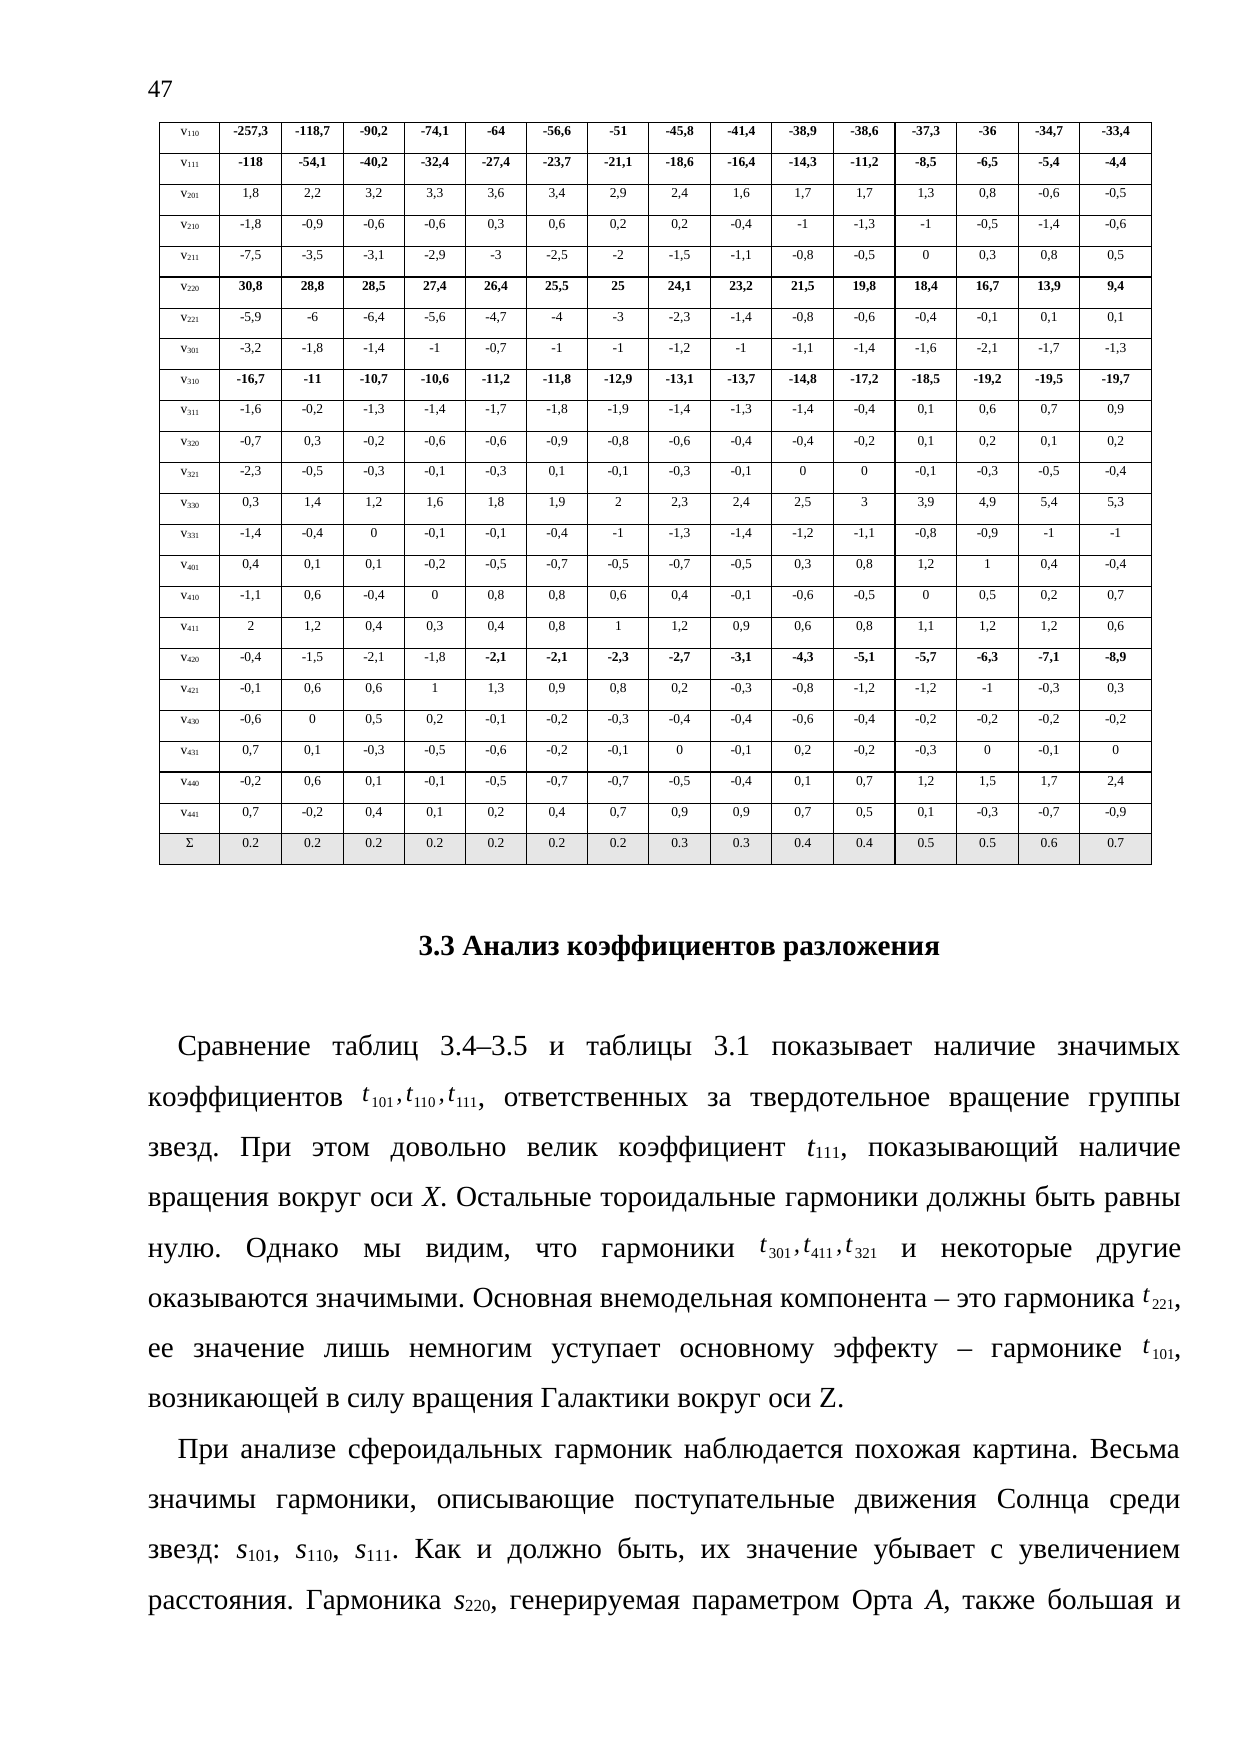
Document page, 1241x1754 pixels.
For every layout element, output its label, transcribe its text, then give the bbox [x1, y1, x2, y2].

table_cell -1,1 [220, 587, 281, 617]
table_cell -0,7 [466, 339, 526, 369]
table_cell -0,6 [344, 216, 404, 246]
table_cell 1,4 [282, 494, 343, 524]
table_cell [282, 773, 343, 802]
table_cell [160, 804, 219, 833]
table_cell -6,5 [957, 154, 1018, 184]
table_cell -1,8 [527, 401, 587, 431]
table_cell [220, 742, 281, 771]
table_cell -4,3 [772, 649, 833, 679]
table_cell -36 [957, 123, 1018, 153]
table_cell -0,5 [957, 216, 1018, 246]
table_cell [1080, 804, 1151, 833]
table_cell 0,1 [1019, 309, 1079, 338]
table_cell -0,1 [711, 463, 771, 493]
table_cell 1 [405, 680, 465, 709]
table_cell 0,8 [527, 618, 587, 648]
table_cell -11 [282, 370, 343, 400]
table_cell -0,9 [527, 432, 587, 462]
table_cell -1,2 [896, 680, 956, 709]
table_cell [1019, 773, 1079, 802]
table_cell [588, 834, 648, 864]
table_cell 0,2 [957, 432, 1018, 462]
table_cell -64 [466, 123, 526, 153]
table_cell 0 [896, 247, 956, 276]
table_cell -34,7 [1019, 123, 1079, 153]
table_cell -1,4 [711, 525, 771, 555]
table_cell 2,5 [772, 494, 833, 524]
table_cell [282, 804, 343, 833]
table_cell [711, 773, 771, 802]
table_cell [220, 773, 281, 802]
table_cell 24,1 [649, 278, 710, 307]
table_cell -257,3 [220, 123, 281, 153]
table_cell 0,7 [1019, 401, 1079, 431]
table_cell 0 [834, 463, 894, 493]
table_cell -2,3 [588, 649, 648, 679]
table_cell 0,9 [1080, 401, 1151, 431]
table_cell 30,8 [220, 278, 281, 307]
table_cell -0,8 [588, 432, 648, 462]
table_cell -33,4 [1080, 123, 1151, 153]
table_cell -1,5 [649, 247, 710, 276]
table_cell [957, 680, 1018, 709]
table_cell 1,6 [711, 185, 771, 214]
table_cell -0,6 [649, 432, 710, 462]
table_cell -4,7 [466, 309, 526, 338]
table_cell -6,3 [957, 649, 1018, 679]
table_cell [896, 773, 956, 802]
table_cell -0,4 [711, 216, 771, 246]
table_cell 0,3 [220, 494, 281, 524]
table_cell -0,5 [1080, 185, 1151, 214]
table_cell 1,3 [466, 680, 526, 709]
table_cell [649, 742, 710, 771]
table_cell -2 [588, 247, 648, 276]
table_cell -0,3 [649, 463, 710, 493]
table_cell -0,6 [772, 587, 833, 617]
table_cell -0,1 [588, 463, 648, 493]
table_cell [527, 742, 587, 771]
table_cell 3,9 [896, 494, 956, 524]
table_cell 0 [405, 587, 465, 617]
table_cell -51 [588, 123, 648, 153]
table_cell -0,1 [466, 525, 526, 555]
table_cell -0,4 [711, 432, 771, 462]
table_cell 25,5 [527, 278, 587, 307]
table_cell -10,6 [405, 370, 465, 400]
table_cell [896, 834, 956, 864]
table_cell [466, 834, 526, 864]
table_cell 0,6 [282, 680, 343, 709]
table_cell -0,8 [772, 309, 833, 338]
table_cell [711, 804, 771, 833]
table_cell 0,6 [957, 401, 1018, 431]
table_cell -0,3 [711, 680, 771, 709]
table_cell -0,4 [282, 525, 343, 555]
table_cell 0 [344, 525, 404, 555]
table_cell 28,8 [282, 278, 343, 307]
table_cell -2,9 [405, 247, 465, 276]
table_cell 25 [588, 278, 648, 307]
table_cell -38,9 [772, 123, 833, 153]
table_cell -54,1 [282, 154, 343, 184]
table_cell 0,8 [527, 587, 587, 617]
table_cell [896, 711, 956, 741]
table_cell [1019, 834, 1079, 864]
table_cell 1,8 [220, 185, 281, 214]
table_cell -5,1 [834, 649, 894, 679]
table_cell -11,2 [834, 154, 894, 184]
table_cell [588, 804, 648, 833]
table_cell 0,2 [588, 216, 648, 246]
table_cell -1,7 [466, 401, 526, 431]
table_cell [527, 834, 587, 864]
table_cell -1 [896, 216, 956, 246]
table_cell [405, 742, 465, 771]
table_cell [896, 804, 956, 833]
table_cell 18,4 [896, 278, 956, 307]
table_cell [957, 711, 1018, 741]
table_cell -1,1 [711, 247, 771, 276]
table_cell 21,5 [772, 278, 833, 307]
table_cell -32,4 [405, 154, 465, 184]
table_cell 0 [772, 463, 833, 493]
text Сравнение таблиц 3.4–3.5 и таблицы 3.1 показывает наличие значимых коэффициентов , ответственных за твердотельное вращение группы звезд. При этом довольно велик коэффициент t111, показывающий наличие вращения вокруг оси X. Остальные тороидальные гармоники должны быть равны нулю. Однако мы видим, что гармоники и некоторые другие оказываются значимыми. Основная внемодельная компонента – это гармоника , ее значение лишь немногим уступает основному эффекту – гармонике , возникающей в силу вращения Галактики вокруг оси Z. [148, 1028, 1181, 1414]
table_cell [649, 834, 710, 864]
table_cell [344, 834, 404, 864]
table_cell -0,5 [711, 556, 771, 586]
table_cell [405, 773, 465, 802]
table_cell v111 [160, 154, 219, 184]
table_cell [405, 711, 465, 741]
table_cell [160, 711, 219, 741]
table_cell -6 [282, 309, 343, 338]
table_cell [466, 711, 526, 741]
table_cell -0,4 [896, 309, 956, 338]
table_cell 0,1 [896, 432, 956, 462]
table_cell 0,3 [772, 556, 833, 586]
table_cell 0,3 [957, 247, 1018, 276]
table_cell v201 [160, 185, 219, 214]
table_cell 5,4 [1019, 494, 1079, 524]
table_cell -0,3 [344, 463, 404, 493]
table_cell 0,3 [405, 618, 465, 648]
table_cell 5,3 [1080, 494, 1151, 524]
table_cell v210 [160, 216, 219, 246]
table_cell -0,6 [1019, 185, 1079, 214]
table_cell -0,4 [772, 432, 833, 462]
table_cell 1,2 [282, 618, 343, 648]
table_cell -0,1 [405, 525, 465, 555]
table_cell v211 [160, 247, 219, 276]
table_cell 0,1 [1080, 309, 1151, 338]
table_cell 0,2 [649, 216, 710, 246]
table_cell -0,7 [527, 556, 587, 586]
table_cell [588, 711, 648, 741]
table_cell -41,4 [711, 123, 771, 153]
table_cell v321 [160, 463, 219, 493]
table_cell -1 [405, 339, 465, 369]
table_cell -0,8 [896, 525, 956, 555]
table_cell -1,3 [649, 525, 710, 555]
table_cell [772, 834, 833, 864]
table_cell -0,4 [220, 649, 281, 679]
table_cell -21,1 [588, 154, 648, 184]
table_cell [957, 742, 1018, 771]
table_cell -0,1 [711, 587, 771, 617]
table_cell -4,4 [1080, 154, 1151, 184]
table_cell v110 [160, 123, 219, 153]
table_cell -16,4 [711, 154, 771, 184]
table_cell 2,4 [711, 494, 771, 524]
table_cell 0,8 [834, 618, 894, 648]
table_cell -5,7 [896, 649, 956, 679]
table_cell -0,8 [772, 680, 833, 709]
table_cell -0,6 [405, 432, 465, 462]
table_cell -1 [588, 525, 648, 555]
table_cell -0,4 [527, 525, 587, 555]
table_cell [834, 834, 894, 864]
table_cell -1,3 [1080, 339, 1151, 369]
table_cell 0 [896, 587, 956, 617]
table_cell -5,6 [405, 309, 465, 338]
table_cell -1,3 [344, 401, 404, 431]
table_cell -90,2 [344, 123, 404, 153]
table_cell -1,4 [220, 525, 281, 555]
table_cell -1 [711, 339, 771, 369]
table_cell -13,1 [649, 370, 710, 400]
table_cell v410 [160, 587, 219, 617]
table_cell 0,5 [1080, 247, 1151, 276]
table_cell -37,3 [896, 123, 956, 153]
table_cell -56,6 [527, 123, 587, 153]
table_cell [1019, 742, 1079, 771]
table_cell -0,4 [834, 401, 894, 431]
table_cell -19,2 [957, 370, 1018, 400]
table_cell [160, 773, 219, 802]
table_cell v330 [160, 494, 219, 524]
table_cell -2,1 [466, 649, 526, 679]
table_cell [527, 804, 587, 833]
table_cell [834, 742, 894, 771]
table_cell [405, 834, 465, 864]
table_cell -0,6 [405, 216, 465, 246]
table_cell -2,1 [344, 649, 404, 679]
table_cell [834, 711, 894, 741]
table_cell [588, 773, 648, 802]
table_cell -7,5 [220, 247, 281, 276]
table_cell 1,7 [772, 185, 833, 214]
table_cell -1,4 [834, 339, 894, 369]
table_cell -0,5 [1019, 463, 1079, 493]
table_cell -2,1 [957, 339, 1018, 369]
table_cell 1,2 [896, 556, 956, 586]
table_cell 3,6 [466, 185, 526, 214]
table_cell 1,2 [1019, 618, 1079, 648]
table_cell -1,8 [220, 216, 281, 246]
table_cell v320 [160, 432, 219, 462]
table_cell 0,1 [527, 463, 587, 493]
table_cell 26,4 [466, 278, 526, 307]
table_cell 0,8 [1019, 247, 1079, 276]
table_cell -0,3 [957, 463, 1018, 493]
table_cell -19,5 [1019, 370, 1079, 400]
table_cell 2,9 [588, 185, 648, 214]
table_cell 3 [834, 494, 894, 524]
table_cell -1 [1019, 525, 1079, 555]
table_cell 0,8 [466, 587, 526, 617]
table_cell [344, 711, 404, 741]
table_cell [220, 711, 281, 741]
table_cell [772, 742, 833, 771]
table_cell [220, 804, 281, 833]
table_cell -0,5 [588, 556, 648, 586]
table_cell -18,5 [896, 370, 956, 400]
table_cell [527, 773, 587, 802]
table_cell 2,2 [282, 185, 343, 214]
table_cell 0,1 [344, 556, 404, 586]
table_cell -1 [588, 339, 648, 369]
table_cell -1,4 [344, 339, 404, 369]
table_cell -0,5 [282, 463, 343, 493]
table_cell 0,1 [282, 556, 343, 586]
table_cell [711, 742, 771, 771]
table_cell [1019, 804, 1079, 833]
table_cell -17,2 [834, 370, 894, 400]
table_cell 28,5 [344, 278, 404, 307]
table_cell -3,1 [344, 247, 404, 276]
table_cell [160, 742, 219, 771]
table_cell 0,2 [649, 680, 710, 709]
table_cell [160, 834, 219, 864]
table_cell -1 [527, 339, 587, 369]
table_cell -0,2 [405, 556, 465, 586]
table_cell -45,8 [649, 123, 710, 153]
table_cell -1,2 [649, 339, 710, 369]
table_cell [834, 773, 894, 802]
table_cell 0,4 [649, 587, 710, 617]
table_cell 2,4 [649, 185, 710, 214]
table_cell -2,1 [527, 649, 587, 679]
table_cell -0,2 [834, 432, 894, 462]
table_cell 9,4 [1080, 278, 1151, 307]
table_cell 0,8 [834, 556, 894, 586]
table_cell -23,7 [527, 154, 587, 184]
table_cell -1,2 [772, 525, 833, 555]
table_cell -38,6 [834, 123, 894, 153]
table_cell -0,2 [344, 432, 404, 462]
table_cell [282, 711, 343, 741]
table_cell -0,2 [282, 401, 343, 431]
table_cell -0,4 [1080, 556, 1151, 586]
table_cell 0,2 [1019, 587, 1079, 617]
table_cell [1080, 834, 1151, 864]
table_cell 0,3 [466, 216, 526, 246]
table_cell -1,5 [282, 649, 343, 679]
table_cell 1,3 [896, 185, 956, 214]
table_cell -11,8 [527, 370, 587, 400]
table_cell 1,6 [405, 494, 465, 524]
table_cell -1 [772, 216, 833, 246]
table_cell 1,2 [344, 494, 404, 524]
table_cell -6,4 [344, 309, 404, 338]
table_cell -1,2 [834, 680, 894, 709]
table_cell -13,7 [711, 370, 771, 400]
table_cell -0,5 [834, 247, 894, 276]
table_cell -8,9 [1080, 649, 1151, 679]
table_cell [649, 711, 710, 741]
table_cell -2,3 [649, 309, 710, 338]
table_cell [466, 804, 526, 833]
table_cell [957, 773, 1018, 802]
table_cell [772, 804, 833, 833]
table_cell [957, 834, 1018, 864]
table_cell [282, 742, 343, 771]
table_cell -1,3 [711, 401, 771, 431]
table_cell -0,9 [957, 525, 1018, 555]
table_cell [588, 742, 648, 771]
table_cell -4 [527, 309, 587, 338]
table_cell v310 [160, 370, 219, 400]
table_cell 2 [588, 494, 648, 524]
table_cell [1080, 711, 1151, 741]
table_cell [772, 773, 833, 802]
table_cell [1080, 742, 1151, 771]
table_cell -1,4 [711, 309, 771, 338]
table_cell 0,1 [1019, 432, 1079, 462]
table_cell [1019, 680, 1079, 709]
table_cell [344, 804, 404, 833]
table_cell v301 [160, 339, 219, 369]
table_cell 1,1 [896, 618, 956, 648]
table_cell -1,7 [1019, 339, 1079, 369]
table_cell -1,9 [588, 401, 648, 431]
table_cell -1,4 [1019, 216, 1079, 246]
table_cell 0,5 [957, 587, 1018, 617]
table_cell v331 [160, 525, 219, 555]
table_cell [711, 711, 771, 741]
table_cell 0,4 [466, 618, 526, 648]
table_cell -0,7 [649, 556, 710, 586]
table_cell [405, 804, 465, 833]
table_cell -1,1 [772, 339, 833, 369]
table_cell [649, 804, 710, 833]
table_cell -1,4 [772, 401, 833, 431]
table_cell -12,9 [588, 370, 648, 400]
table_cell 1 [957, 556, 1018, 586]
table_cell 23,2 [711, 278, 771, 307]
table_cell -2,7 [649, 649, 710, 679]
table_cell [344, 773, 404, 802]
table_cell -3 [588, 309, 648, 338]
table_cell 0,1 [896, 401, 956, 431]
table_cell -0,5 [466, 556, 526, 586]
table_cell -0,1 [220, 680, 281, 709]
table_cell 0,6 [282, 587, 343, 617]
table_cell v421 [160, 680, 219, 709]
table_cell -3,1 [711, 649, 771, 679]
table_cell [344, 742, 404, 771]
table_cell -5,9 [220, 309, 281, 338]
table_cell 13,9 [1019, 278, 1079, 307]
table_cell v221 [160, 309, 219, 338]
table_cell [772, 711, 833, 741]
table_cell -0,1 [957, 309, 1018, 338]
table_cell 0,4 [220, 556, 281, 586]
table_cell 0,4 [1019, 556, 1079, 586]
table_cell -11,2 [466, 370, 526, 400]
table_cell 1,2 [649, 618, 710, 648]
table_cell 0,9 [527, 680, 587, 709]
table_cell -40,2 [344, 154, 404, 184]
table_cell 19,8 [834, 278, 894, 307]
table_cell v311 [160, 401, 219, 431]
table_cell -1,6 [220, 401, 281, 431]
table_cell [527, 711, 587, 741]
table_cell v411 [160, 618, 219, 648]
table_cell 3,2 [344, 185, 404, 214]
table_cell -5,4 [1019, 154, 1079, 184]
table_cell -3,5 [282, 247, 343, 276]
table_cell 0,3 [282, 432, 343, 462]
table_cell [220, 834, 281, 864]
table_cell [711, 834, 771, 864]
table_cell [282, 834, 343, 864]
table_cell 4,9 [957, 494, 1018, 524]
table_cell 1,7 [834, 185, 894, 214]
table_cell -1,4 [405, 401, 465, 431]
table_cell 0,6 [1080, 618, 1151, 648]
table_cell -118 [220, 154, 281, 184]
table_cell 0,9 [711, 618, 771, 648]
table_cell -2,3 [220, 463, 281, 493]
table_cell v420 [160, 649, 219, 679]
table_cell 1,2 [957, 618, 1018, 648]
table_cell -8,5 [896, 154, 956, 184]
table_cell v220 [160, 278, 219, 307]
table_cell -10,7 [344, 370, 404, 400]
table_cell -0,7 [220, 432, 281, 462]
table_cell 1,9 [527, 494, 587, 524]
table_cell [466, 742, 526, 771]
table_cell 1 [588, 618, 648, 648]
table_cell 0,2 [1080, 432, 1151, 462]
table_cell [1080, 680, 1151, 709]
table_cell 1,8 [466, 494, 526, 524]
table_cell -0,4 [344, 587, 404, 617]
table_cell -27,4 [466, 154, 526, 184]
table_cell v401 [160, 556, 219, 586]
table_cell 2 [220, 618, 281, 648]
table_cell -1,1 [834, 525, 894, 555]
table_cell 0,8 [588, 680, 648, 709]
subtitle 3.3 Анализ коэффициентов разложения [148, 928, 1181, 961]
table_cell -0,6 [834, 309, 894, 338]
table_cell -0,3 [466, 463, 526, 493]
table_cell -1,4 [649, 401, 710, 431]
table_cell -2,5 [527, 247, 587, 276]
table_cell 0,6 [344, 680, 404, 709]
table_cell -74,1 [405, 123, 465, 153]
table_cell 0,4 [344, 618, 404, 648]
table_cell -0,1 [405, 463, 465, 493]
table_cell -0,6 [1080, 216, 1151, 246]
table_cell 2,3 [649, 494, 710, 524]
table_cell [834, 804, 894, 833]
table_cell -0,8 [772, 247, 833, 276]
table_cell 3,3 [405, 185, 465, 214]
table_cell 0,6 [588, 587, 648, 617]
table_cell 16,7 [957, 278, 1018, 307]
table_cell -16,7 [220, 370, 281, 400]
table_cell -0,6 [466, 432, 526, 462]
table_cell 3,4 [527, 185, 587, 214]
table_cell 0,7 [1080, 587, 1151, 617]
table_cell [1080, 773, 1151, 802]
table_cell 0,6 [527, 216, 587, 246]
table_cell -14,8 [772, 370, 833, 400]
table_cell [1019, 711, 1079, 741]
table_cell -3,2 [220, 339, 281, 369]
table_cell -1,3 [834, 216, 894, 246]
table_cell 0,6 [772, 618, 833, 648]
table_cell -1,6 [896, 339, 956, 369]
table_cell -118,7 [282, 123, 343, 153]
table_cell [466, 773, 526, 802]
table_cell -0,1 [896, 463, 956, 493]
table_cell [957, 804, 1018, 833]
table_cell 27,4 [405, 278, 465, 307]
table_cell -7,1 [1019, 649, 1079, 679]
table_cell -1 [1080, 525, 1151, 555]
table_cell -0,5 [834, 587, 894, 617]
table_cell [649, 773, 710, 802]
table_cell -18,6 [649, 154, 710, 184]
table_cell -1,8 [405, 649, 465, 679]
table_cell 0,8 [957, 185, 1018, 214]
table_cell -19,7 [1080, 370, 1151, 400]
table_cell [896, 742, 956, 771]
table_cell -14,3 [772, 154, 833, 184]
table_cell -1,8 [282, 339, 343, 369]
table_cell -0,9 [282, 216, 343, 246]
table_cell -3 [466, 247, 526, 276]
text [148, 1431, 1181, 1615]
table_cell -0,4 [1080, 463, 1151, 493]
